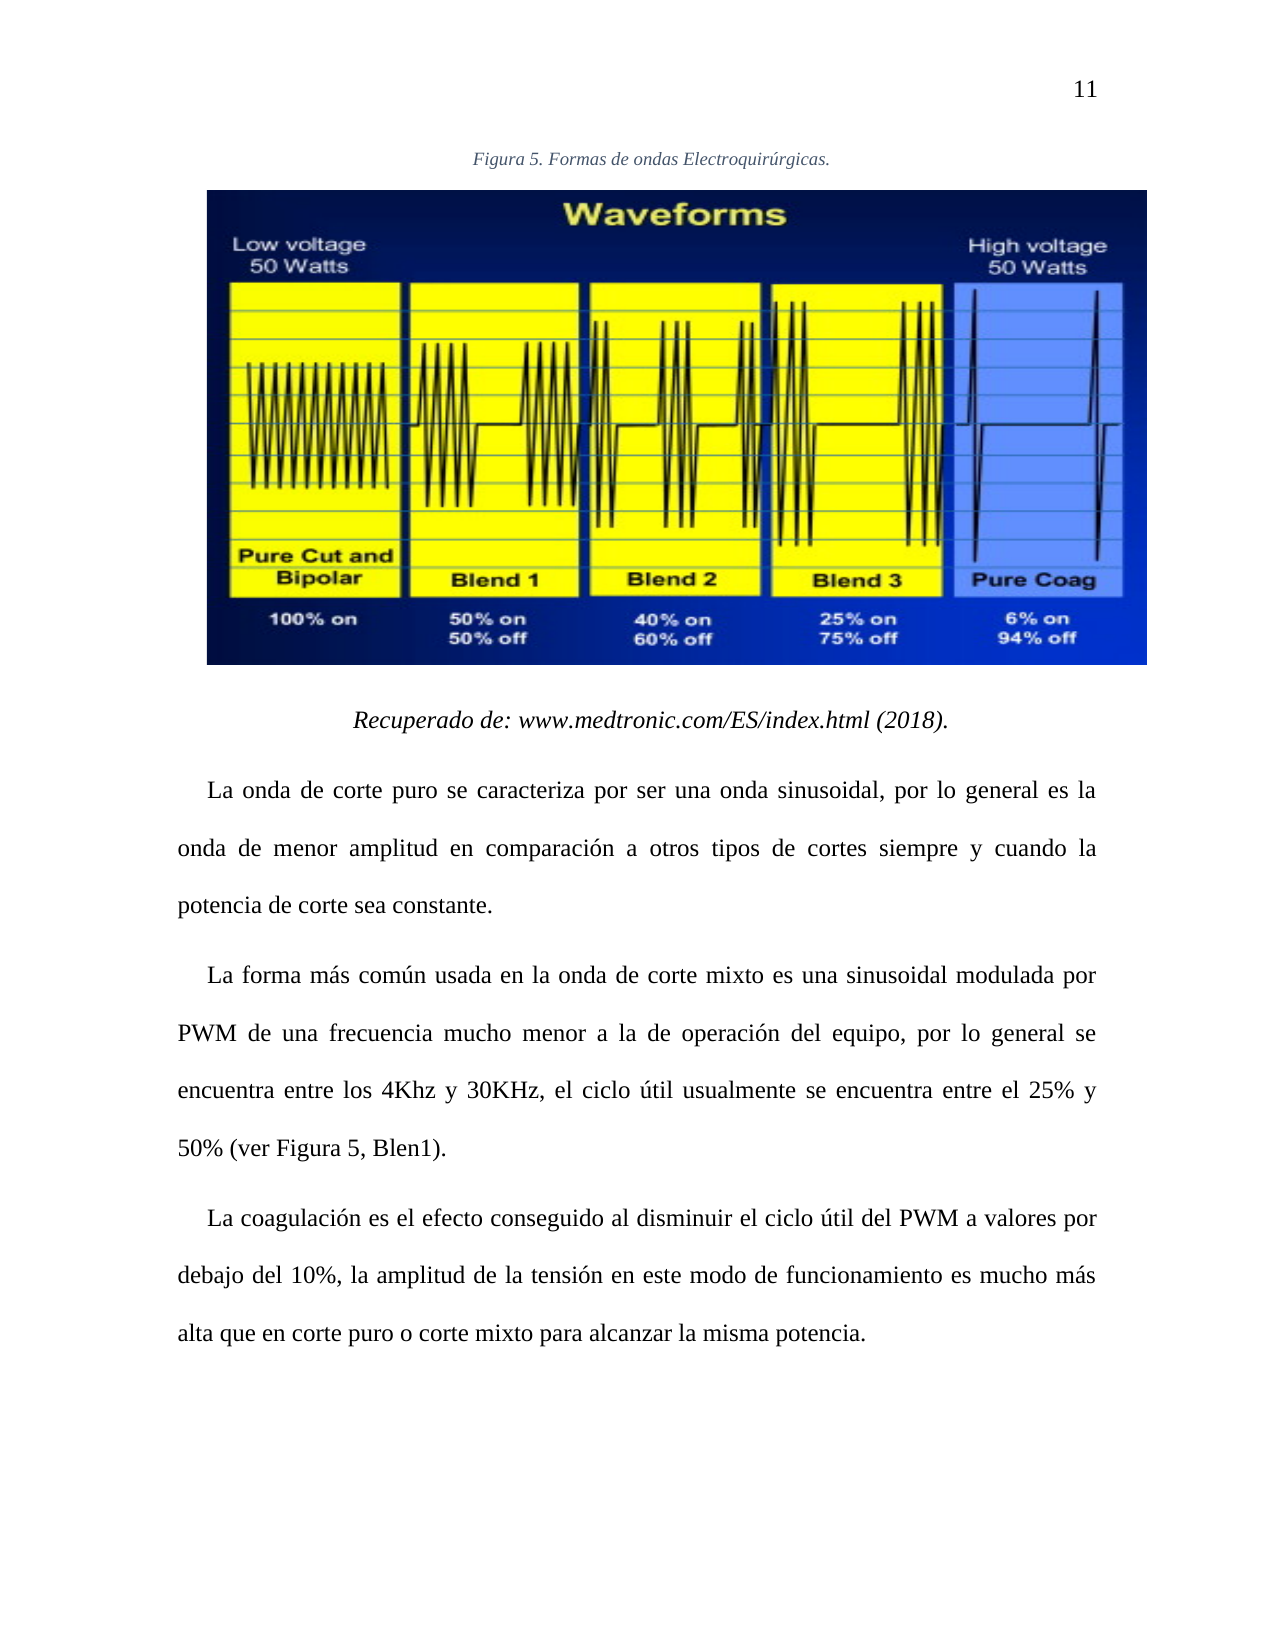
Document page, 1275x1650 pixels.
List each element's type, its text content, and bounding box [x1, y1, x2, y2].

text La forma más común usada en la onda de corte mixto es una sinusoidal modulada por PWM de una frecuencia mucho menor a la de operación del equipo, por lo general se encuentra entre los 4Khz y 30KHz, el ciclo útil usualmente se encuentra entre el 25% y 50% (ver Figura 5, Blen1). [177, 961, 1098, 1162]
text Figura 5. Formas de ondas Electroquirúrgicas. [177, 148, 1098, 169]
text Recuperado de: www.medtronic.com/ES/index.html (2018). [177, 706, 1098, 734]
text La coagulación es el efecto conseguido al disminuir el ciclo útil del PWM a valores por debajo del 10%, la amplitud de la tensión en este modo de funcionamiento es mucho más alta que en corte puro o corte mixto para alcanzar la misma potencia. [177, 1203, 1098, 1347]
picture [206, 190, 1147, 665]
text La onda de corte puro se caracteriza por ser una onda sinusoidal, por lo general es la onda de menor amplitud en comparación a otros tipos de cortes siempre y cuando la potencia de corte sea constante. [177, 776, 1098, 919]
